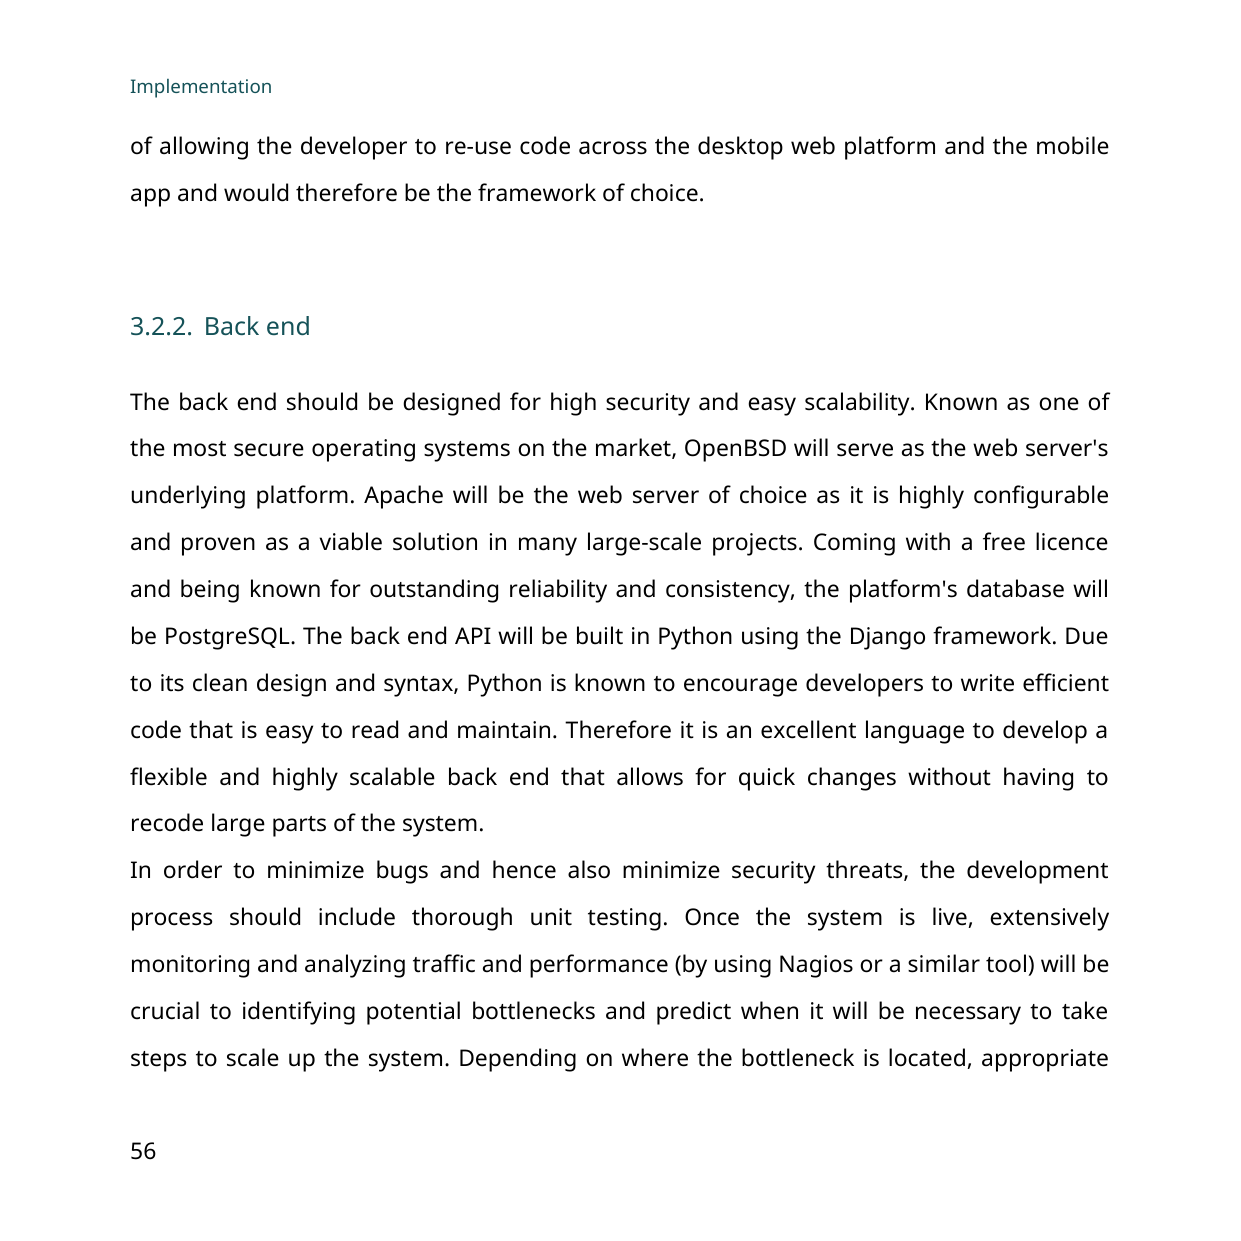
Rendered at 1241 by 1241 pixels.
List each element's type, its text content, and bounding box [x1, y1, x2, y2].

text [130, 854, 1110, 1073]
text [130, 130, 1110, 208]
text The back end should be designed for high security and easy scalability. Known as one of the most secure operating systems on the market, OpenBSD will serve as the web server's underlying platform. Apache will be the web server of choice as it is highly configurable and proven as a viable solution in many large-scale projects. Coming with a free licence and being known for outstanding reliability and consistency, the platform's database will be PostgreSQL. The back end API will be built in Python using the Django framework. Due to its clean design and syntax, Python is known to encourage developers to write efficient code that is easy to read and maintain. Therefore it is an excellent language to develop a flexible and highly scalable back end that allows for quick changes without having to recode large parts of the system. [130, 386, 1110, 839]
subtitle Back end [130, 309, 1110, 343]
